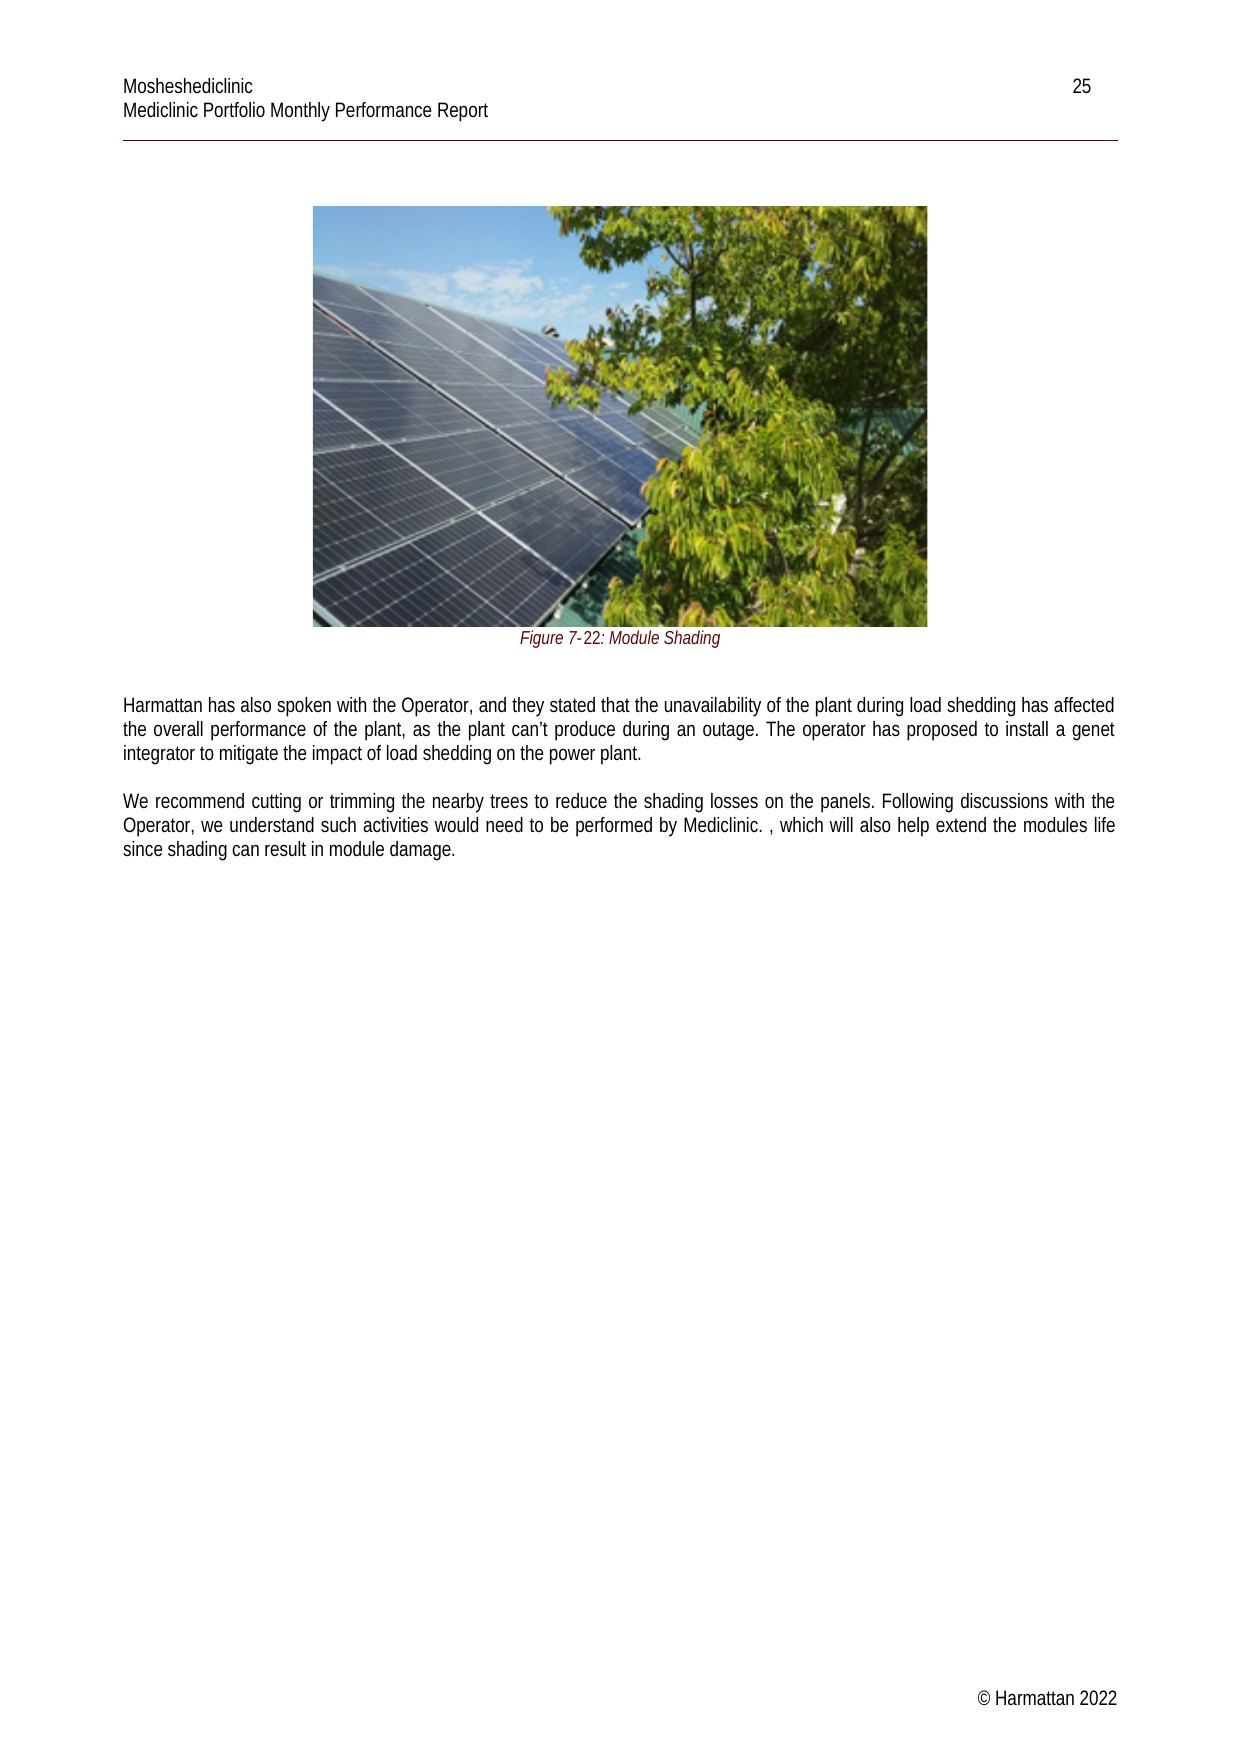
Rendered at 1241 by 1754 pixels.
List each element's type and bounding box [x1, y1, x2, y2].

picture [312, 206, 928, 627]
